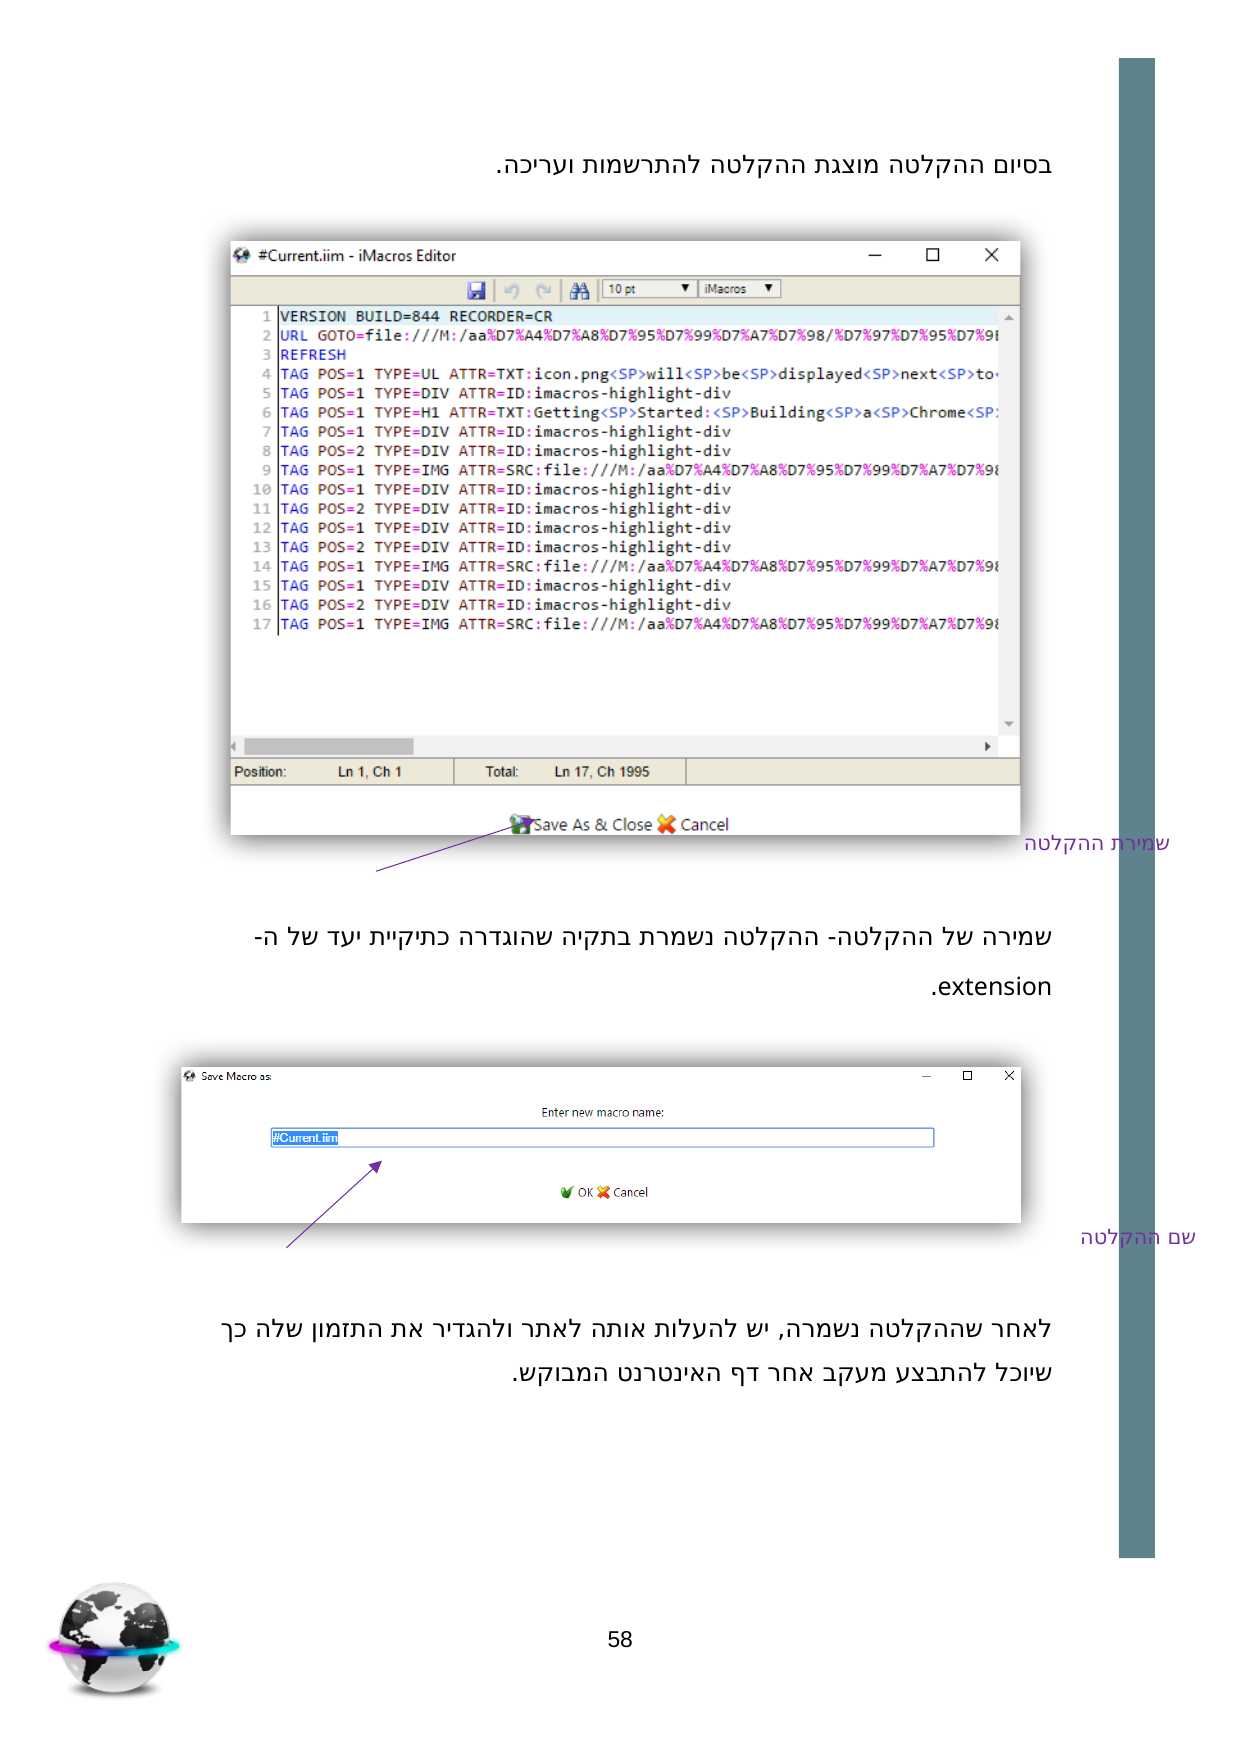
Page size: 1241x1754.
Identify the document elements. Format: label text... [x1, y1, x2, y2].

picture [230, 241, 1021, 835]
picture [41, 1565, 188, 1711]
text בסיום ההקלטה מוצגת ההקלטה להתרשמות ועריכה. [187, 150, 1053, 179]
table_cell [212, 223, 1039, 855]
picture [181, 1067, 1021, 1223]
table_cell [187, 1048, 1040, 1242]
